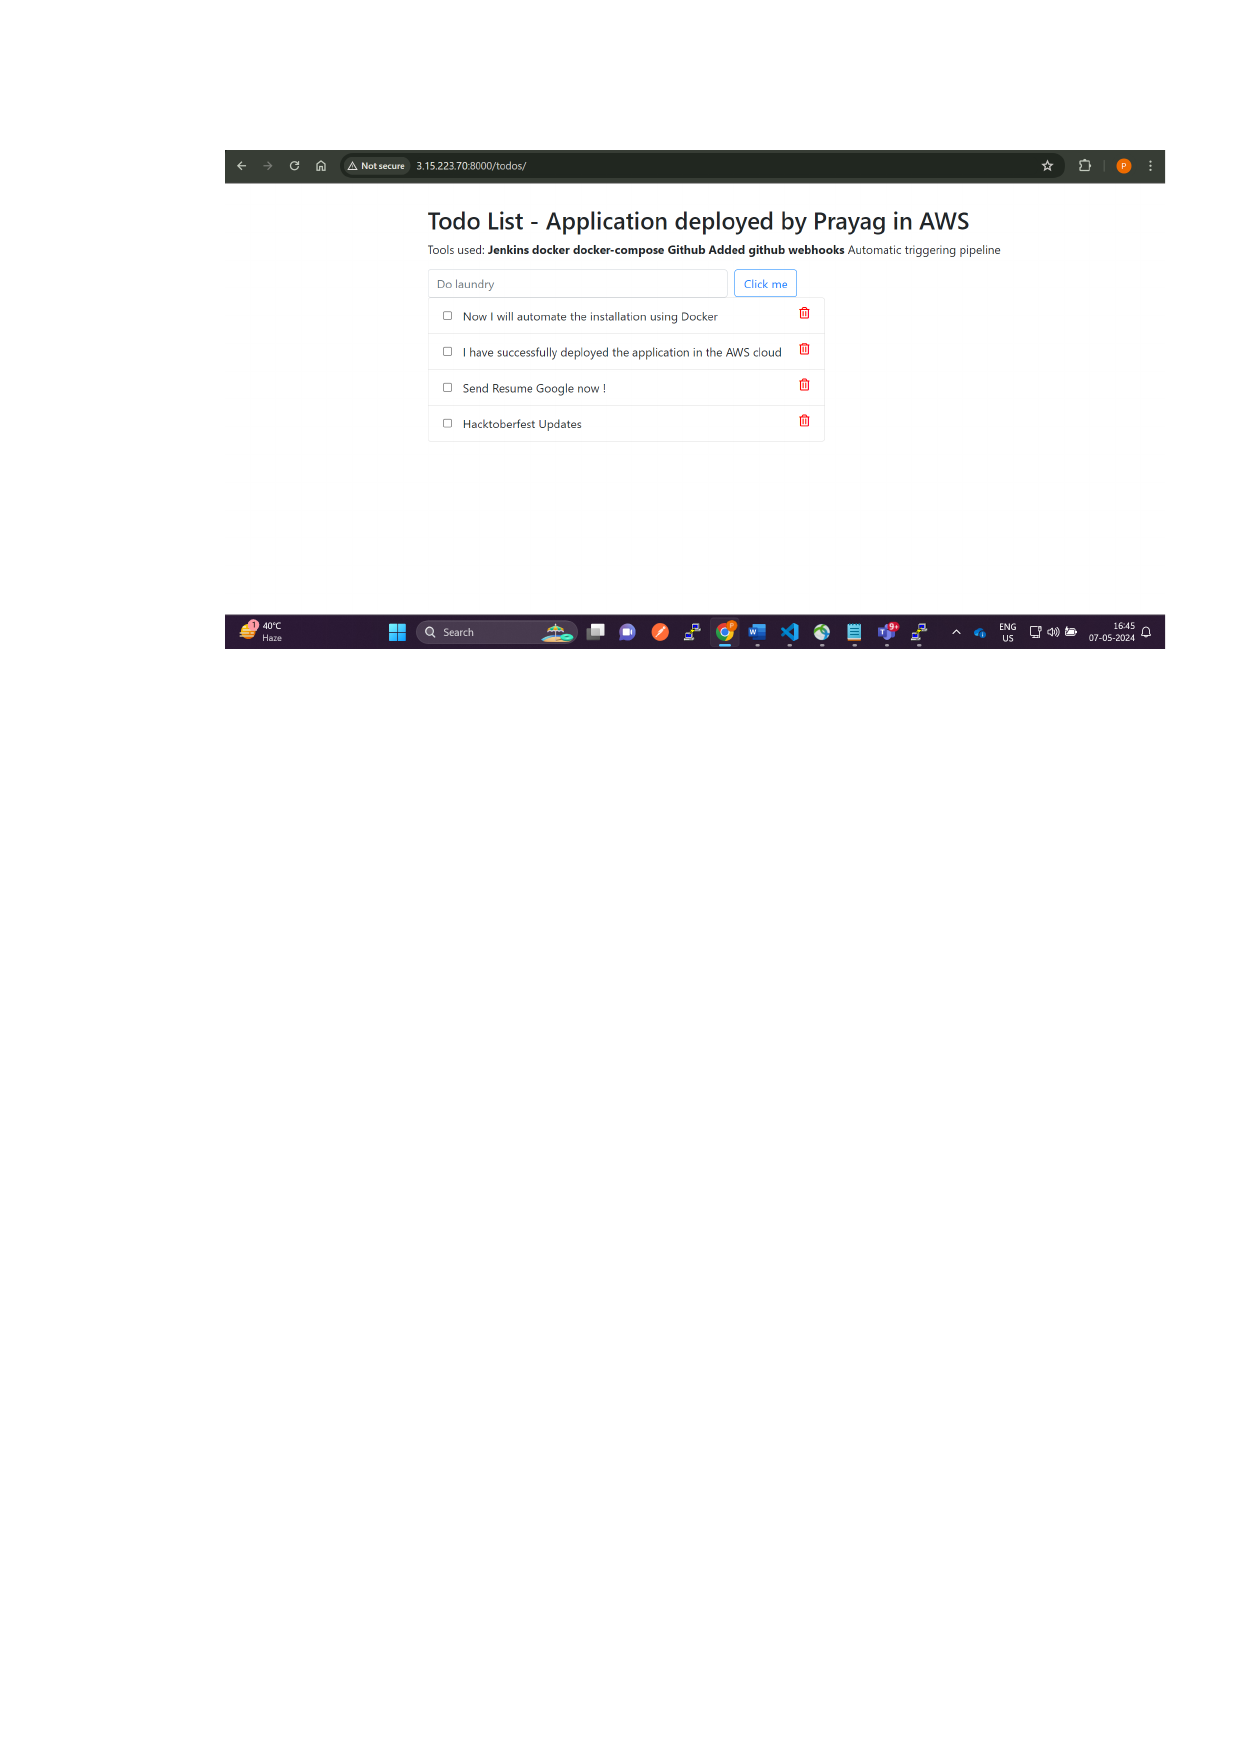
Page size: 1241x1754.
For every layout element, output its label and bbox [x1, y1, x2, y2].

picture [225, 150, 1166, 649]
